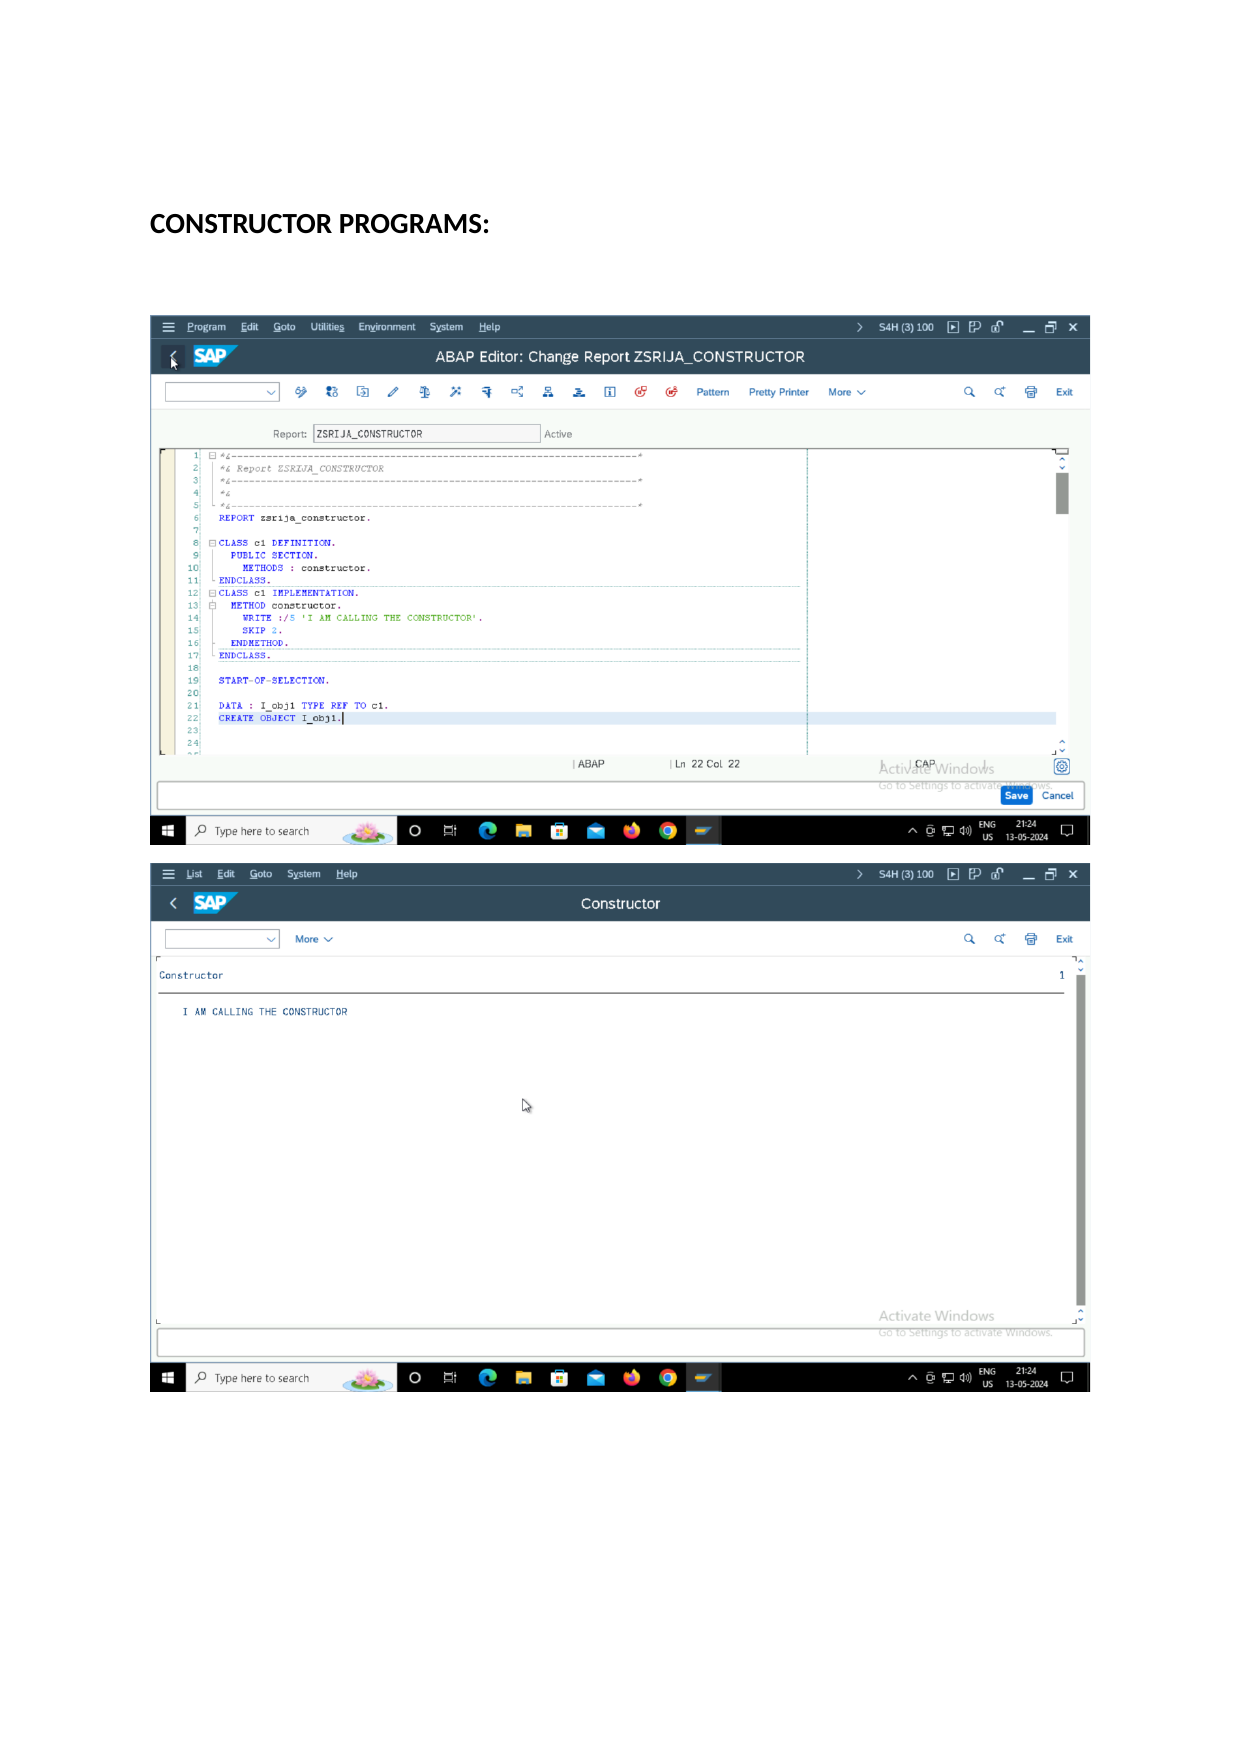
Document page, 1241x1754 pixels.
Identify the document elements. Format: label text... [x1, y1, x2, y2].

text CONSTRUCTOR PROGRAMS: [150, 205, 1090, 241]
picture [150, 863, 1091, 1392]
picture [150, 315, 1091, 845]
